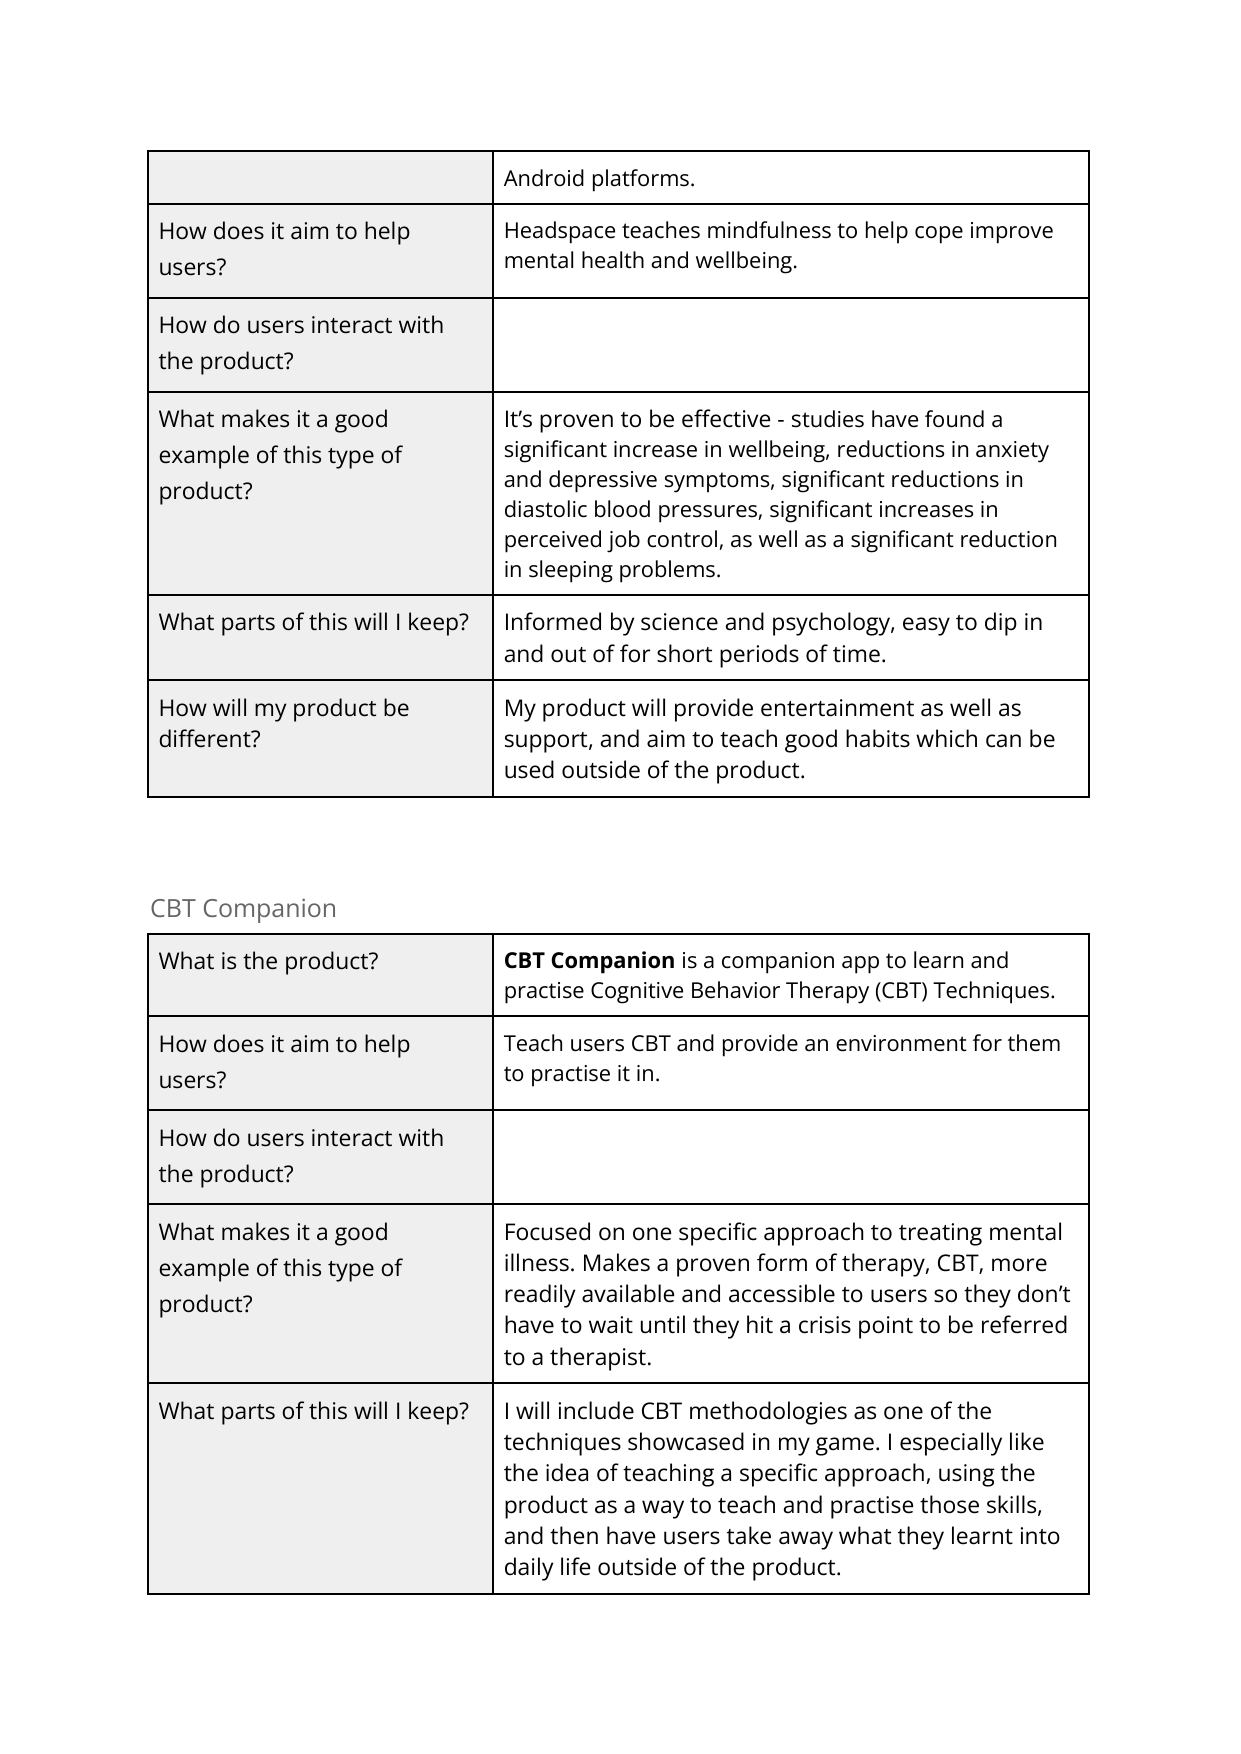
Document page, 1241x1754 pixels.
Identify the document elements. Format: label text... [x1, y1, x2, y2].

table_cell Informed by science and psychology, easy to dip in and out of for short periods of time. [494, 596, 1088, 679]
table_cell Focused on one specific approach to treating mental illness. Makes a proven form of therapy, CBT, more readily available and accessible to users so they don’t have to wait until they hit a crisis point to be referred to a therapist. [494, 1205, 1088, 1382]
table_cell My product will provide entertainment as well as support, and aim to teach good habits which can be used outside of the product. [494, 681, 1088, 796]
table_header What is the product? [149, 935, 492, 1015]
table_cell What parts of this will I keep? [149, 1384, 492, 1593]
table_cell I will include CBT methodologies as one of the techniques showcased in my game. I especially like the idea of teaching a specific approach, using the product as a way to teach and practise those skills, and then have users take away what they learnt into daily life outside of the product. [494, 1384, 1088, 1593]
table_cell How do users interact with the product? [149, 1111, 492, 1203]
table_cell [494, 299, 1088, 391]
table_cell [494, 1111, 1088, 1203]
table_cell How does it aim to help users? [149, 1017, 492, 1109]
subtitle CBT Companion [150, 890, 1115, 924]
table_cell Teach users CBT and provide an environment for them to practise it in. [494, 1017, 1088, 1109]
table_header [494, 152, 1088, 203]
table_cell What makes it a good example of this type of product? [149, 1205, 492, 1382]
table_cell It’s proven to be effective - studies have found a significant increase in wellbeing, reductions in anxiety and depressive symptoms, significant reductions in diastolic blood pressures, significant increases in perceived job control, as well as a significant reduction in sleeping problems. [494, 393, 1088, 594]
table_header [149, 152, 492, 203]
table_cell How will my product be different? [149, 681, 492, 796]
table_cell How do users interact with the product? [149, 299, 492, 391]
table_cell What parts of this will I keep? [149, 596, 492, 679]
table_cell How does it aim to help users? [149, 205, 492, 297]
table_cell Headspace teaches mindfulness to help cope improve mental health and wellbeing. [494, 205, 1088, 297]
table_cell What makes it a good example of this type of product? [149, 393, 492, 594]
table_header CBT Companion is a companion app to learn and practise Cognitive Behavior Therapy (CBT) Techniques. [494, 935, 1088, 1015]
